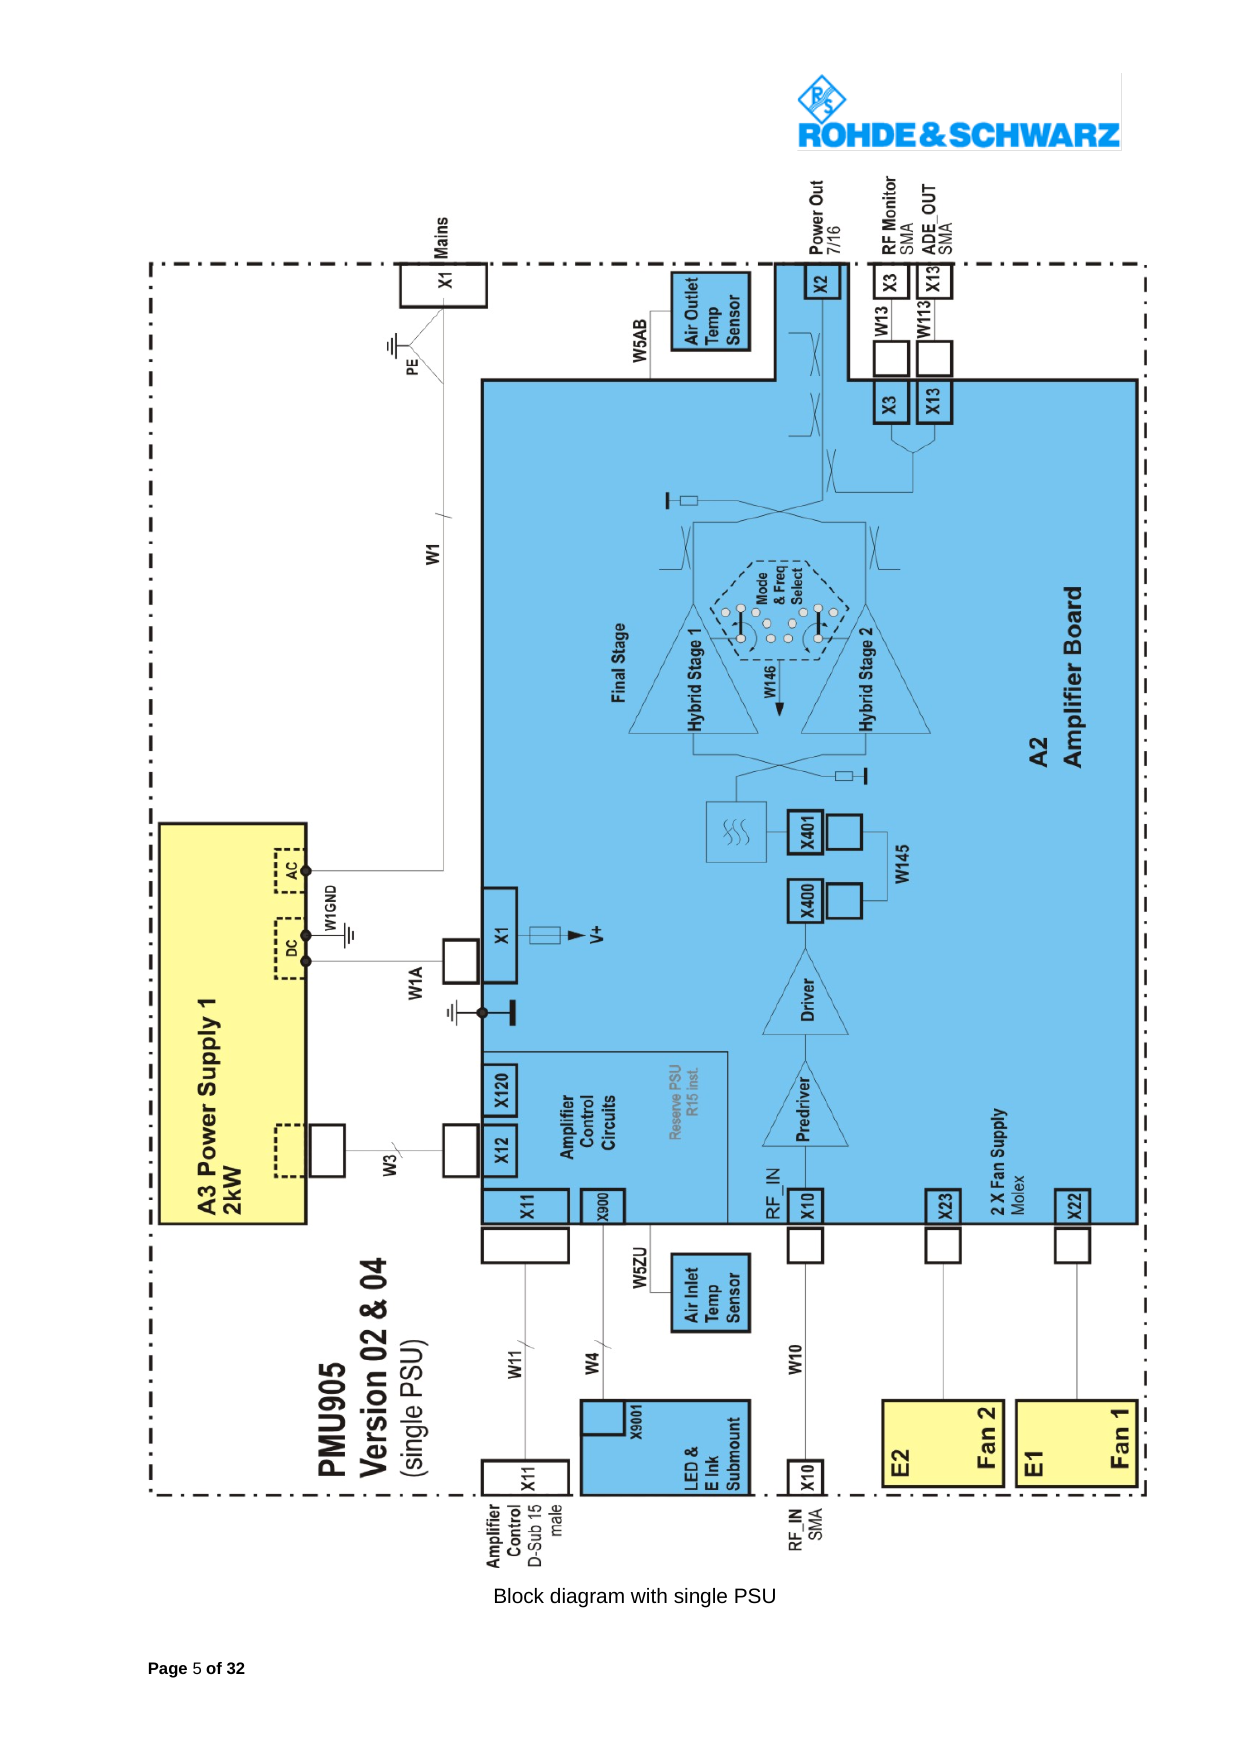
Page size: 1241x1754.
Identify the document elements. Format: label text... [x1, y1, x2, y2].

picture [150, 177, 1147, 1568]
picture [797, 73, 1123, 152]
text Block diagram with single PSU [148, 1583, 1122, 1607]
